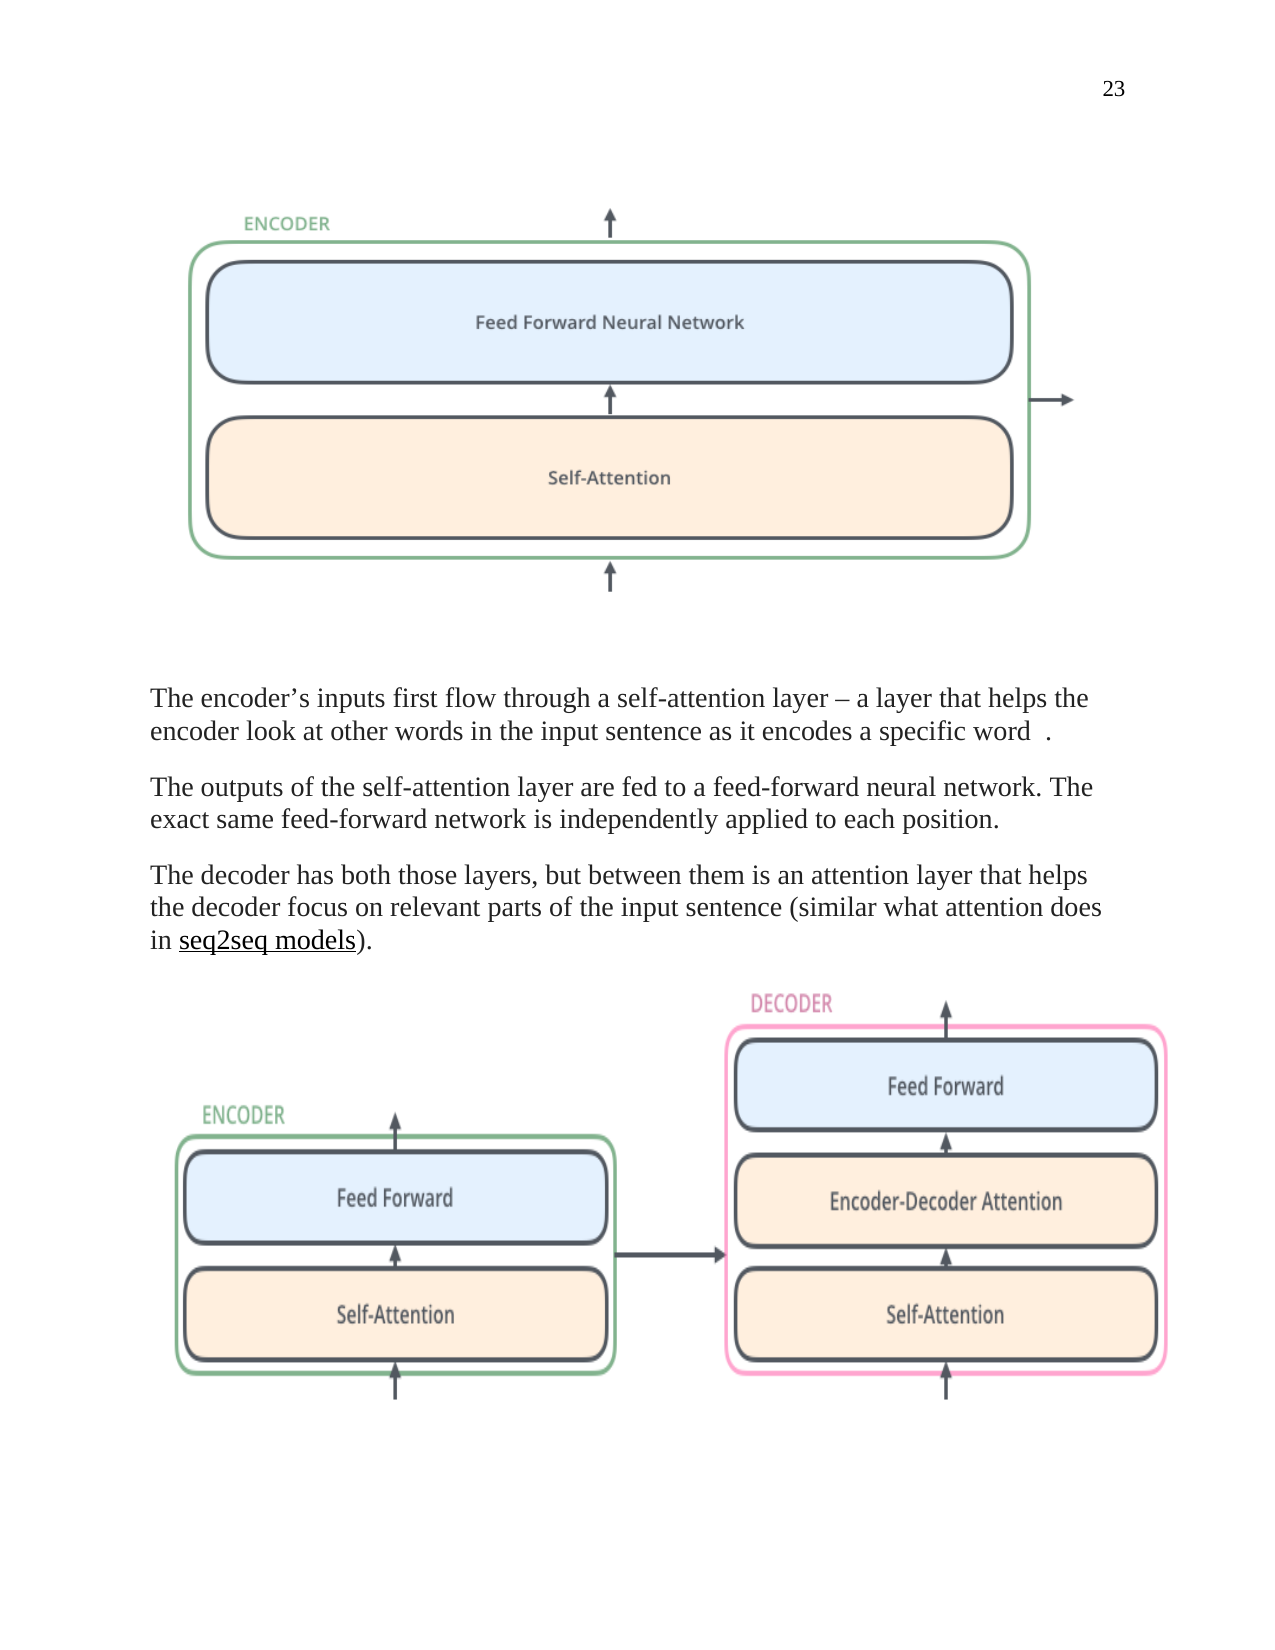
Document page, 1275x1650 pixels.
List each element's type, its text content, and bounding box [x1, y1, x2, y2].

picture [150, 955, 1189, 1427]
text The encoder’s inputs first flow through a self-attention layer – a layer that helps the encoder look at other words in the input sentence as it encodes a specific word . [150, 682, 1125, 746]
picture [150, 150, 1125, 656]
text The decoder has both those layers, but between them is an attention layer that helps the decoder focus on relevant parts of the input sentence (similar what attention does in seq2seq models). [150, 858, 1125, 955]
text The outputs of the self-attention layer are fed to a feed-forward neural network. The exact same feed-forward network is independently applied to each position. [150, 770, 1125, 834]
